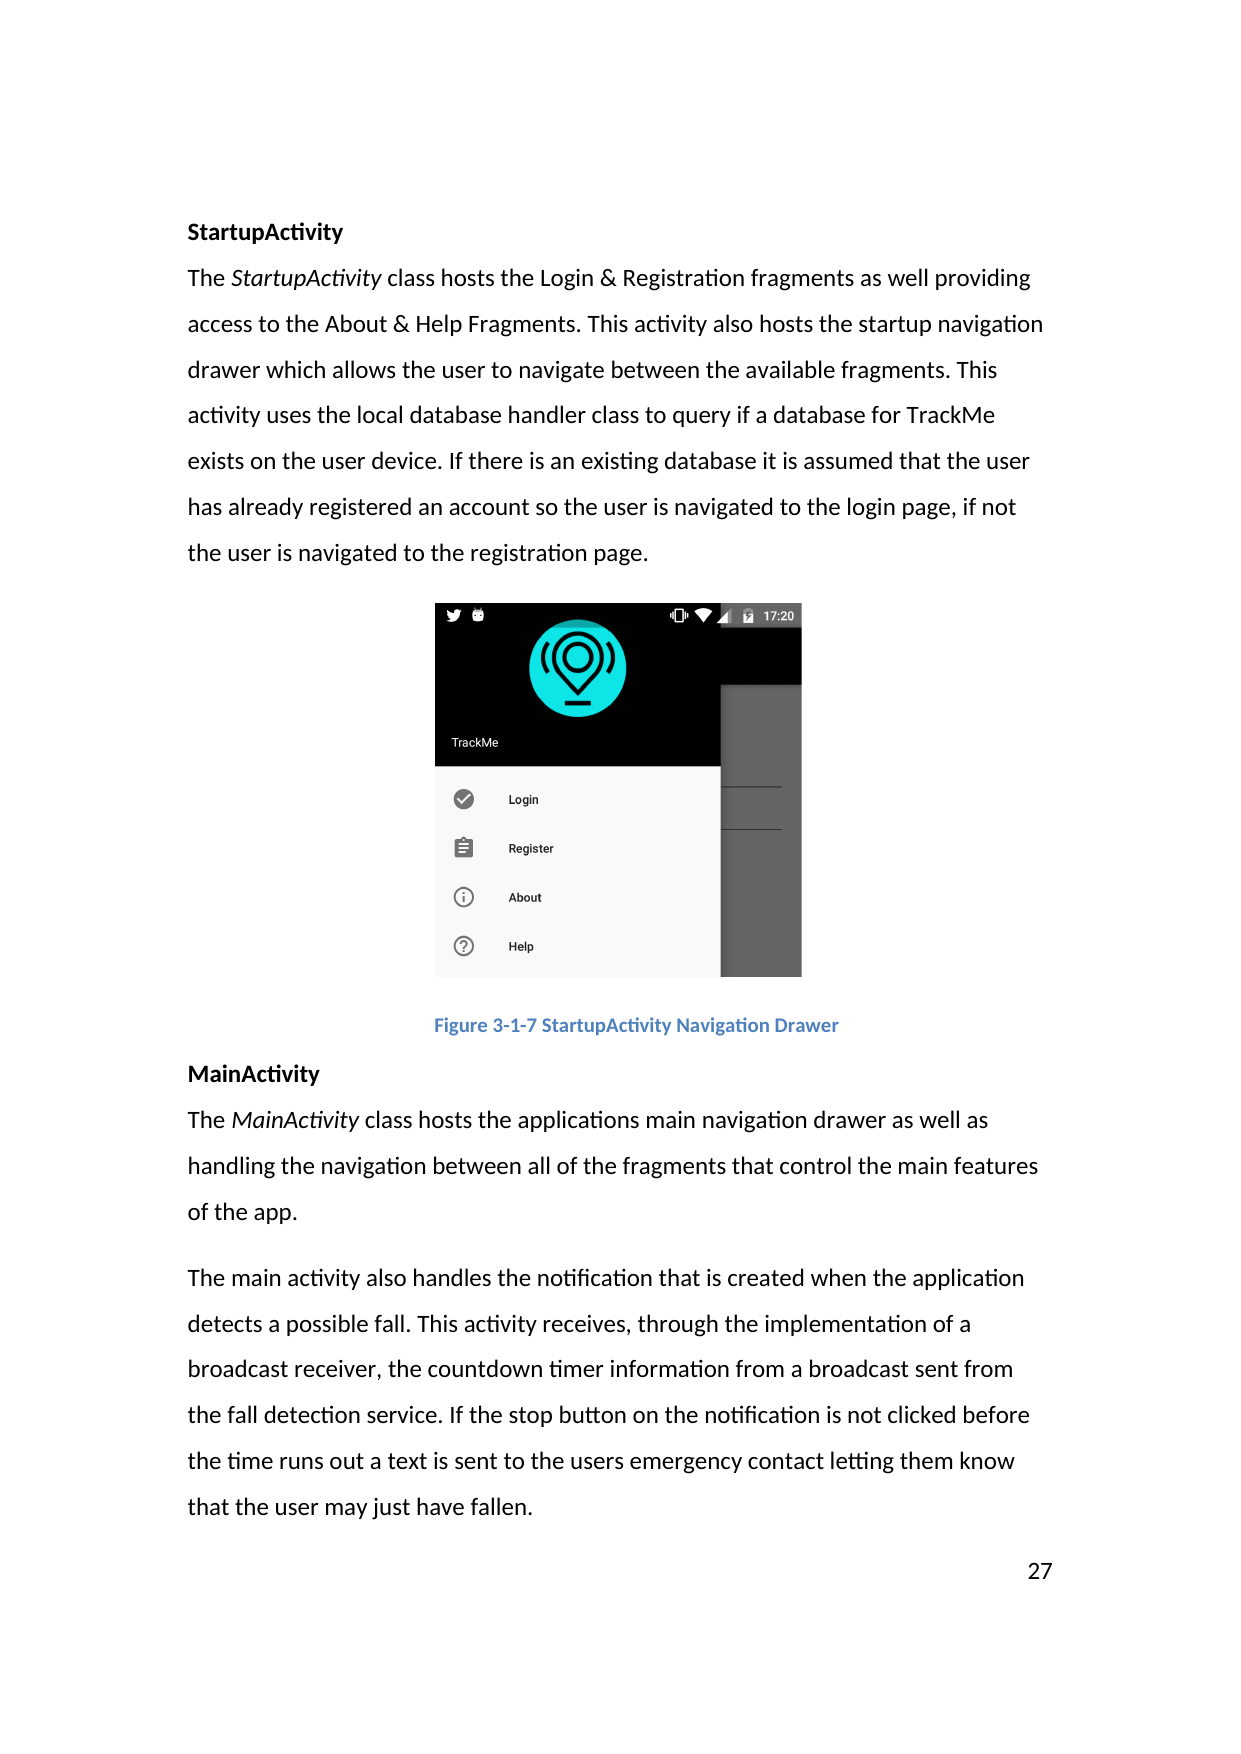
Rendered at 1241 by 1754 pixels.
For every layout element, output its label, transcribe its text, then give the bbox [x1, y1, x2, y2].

text The MainActivity class hosts the applications main navigation drawer as well as handling the navigation between all of the fragments that control the main features of the app. [187, 1104, 1053, 1226]
subtitle StartupActivity [187, 217, 1053, 247]
text Figure 3-1-7 StartupActivity Navigation Drawer [187, 1012, 1053, 1038]
picture [435, 603, 802, 977]
subtitle MainActivity [187, 1058, 1053, 1089]
text The StartupActivity class hosts the Login & Registration fragments as well providing access to the About & Help Fragments. This activity also hosts the startup navigation drawer which allows the user to navigate between the available fragments. This activity uses the local database handler class to query if a database for TrackMe exists on the user device. If there is an existing database it is assumed that the user has already registered an account so the user is navigated to the login page, if not the user is navigated to the registration page. [187, 262, 1053, 567]
text The main activity also handles the notification that is created when the application detects a possible fall. This activity receives, through the implementation of a broadcast receiver, the countdown timer information from a broadcast sent from the fall detection service. If the stop button on the notification is not clicked before the time runs out a text is sent to the users emergency contact letting them know that the user may just have fallen. [187, 1262, 1053, 1521]
